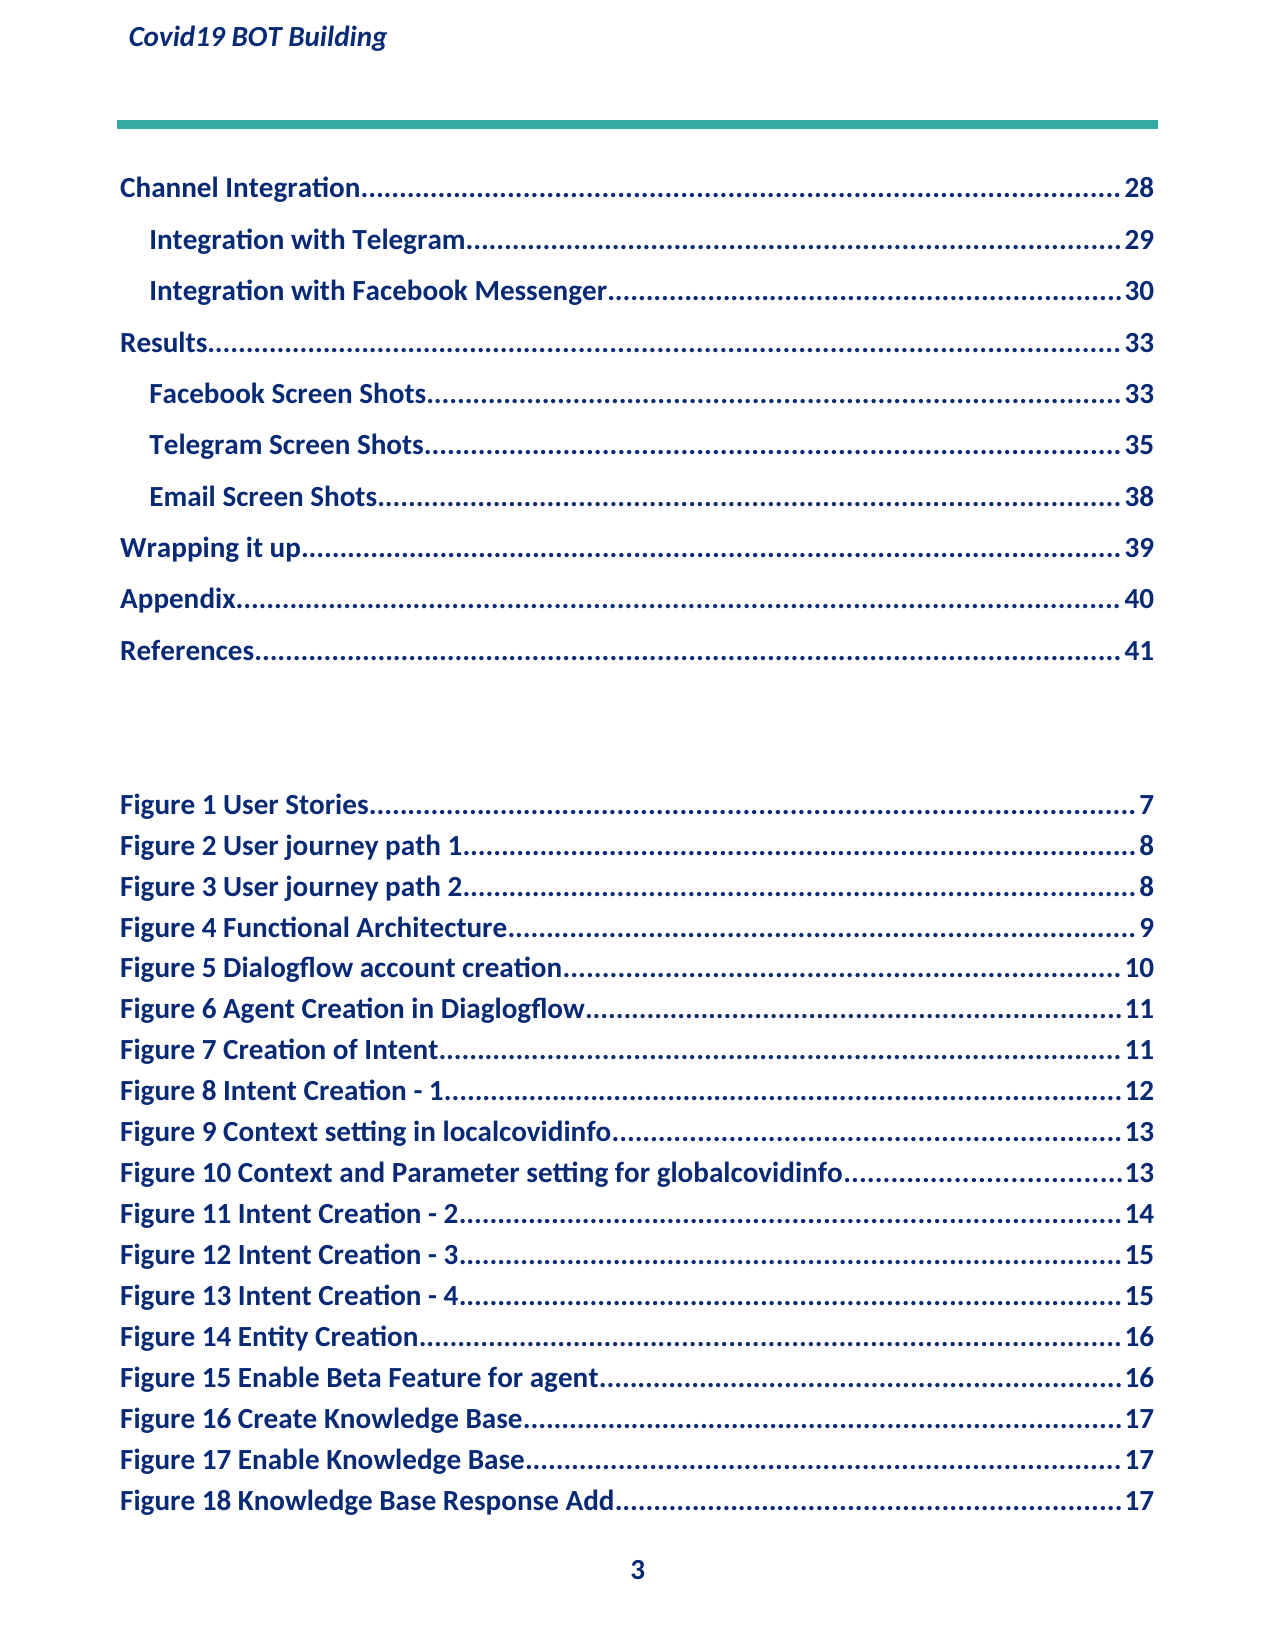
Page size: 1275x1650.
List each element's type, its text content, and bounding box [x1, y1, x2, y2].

text Figure 10 Context and Parameter setting for globalcovidinfo 13 [120, 1154, 1155, 1190]
text Figure 17 Enable Knowledge Base 17 [120, 1441, 1155, 1476]
text Figure 2 User journey path 1 8 [120, 827, 1155, 862]
text Figure 12 Intent Creation - 3 15 [120, 1236, 1155, 1272]
text Figure 4 Functional Architecture 9 [120, 909, 1155, 944]
text Figure 15 Enable Beta Feature for agent 16 [120, 1359, 1155, 1394]
text Figure 14 Entity Creation 16 [120, 1318, 1155, 1354]
text Figure 16 Create Knowledge Base 17 [120, 1400, 1155, 1436]
text Figure 1 User Stories 7 [120, 786, 1155, 821]
text Figure 5 Dialogflow account creation 10 [120, 949, 1155, 985]
text Figure 3 User journey path 2 8 [120, 868, 1155, 903]
text Figure 8 Intent Creation - 1 12 [120, 1072, 1155, 1108]
text Figure 7 Creation of Intent 11 [120, 1031, 1155, 1067]
text Figure 18 Knowledge Base Response Add 17 [120, 1482, 1155, 1517]
text Figure 11 Intent Creation - 2 14 [120, 1195, 1155, 1231]
text Figure 9 Context setting in localcovidinfo 13 [120, 1113, 1155, 1149]
text Figure 13 Intent Creation - 4 15 [120, 1277, 1155, 1313]
text Figure 6 Agent Creation in Diaglogflow 11 [120, 991, 1155, 1026]
